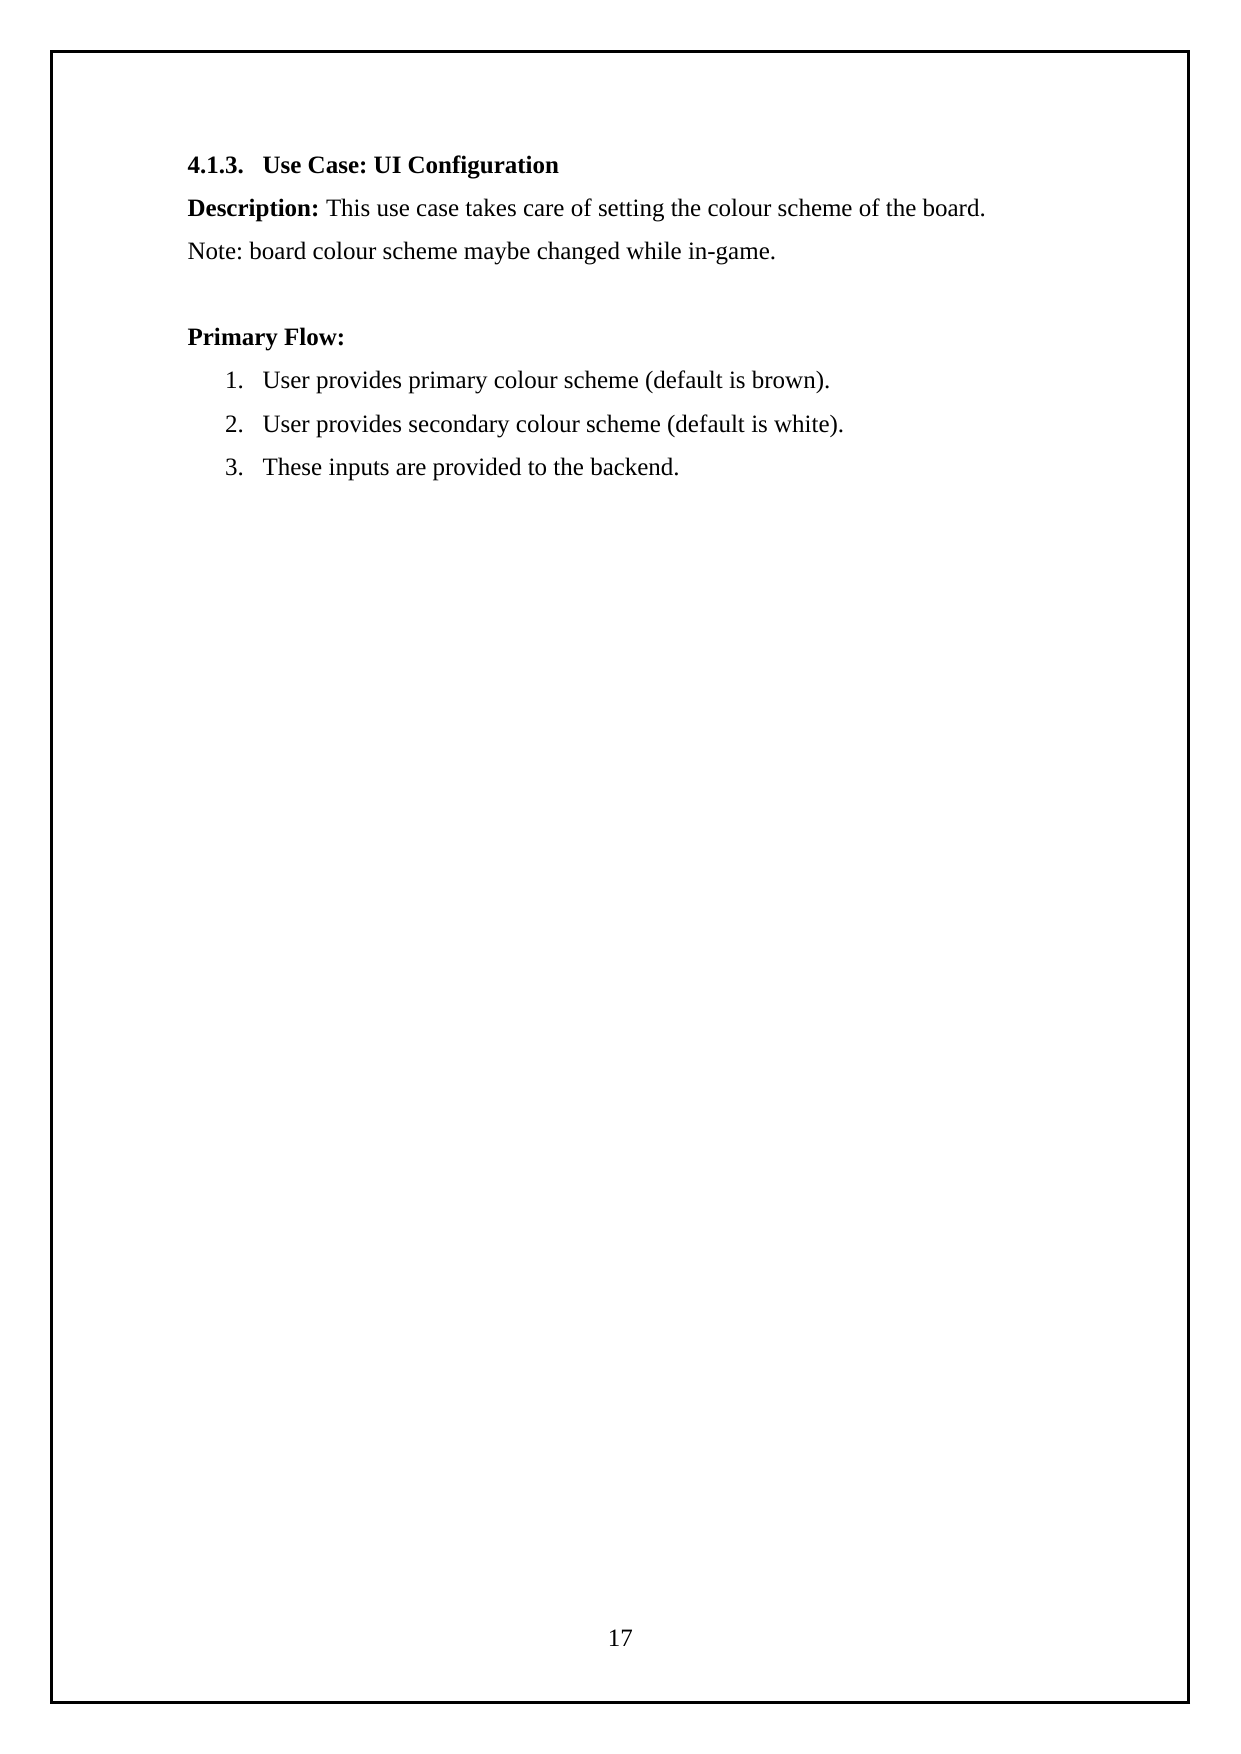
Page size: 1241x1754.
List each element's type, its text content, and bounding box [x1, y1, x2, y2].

list Note: board colour scheme maybe changed while in-game. [187, 236, 1053, 265]
list Use Case: UI Configuration [187, 150, 1053, 179]
list These inputs are provided to the backend. [225, 452, 1053, 481]
list Description: This use case takes care of setting the colour scheme of the board. [187, 193, 1053, 222]
list User provides primary colour scheme (default is brown). [225, 366, 1053, 394]
text Primary Flow: [187, 322, 1053, 351]
list User provides secondary colour scheme (default is white). [225, 409, 1053, 437]
